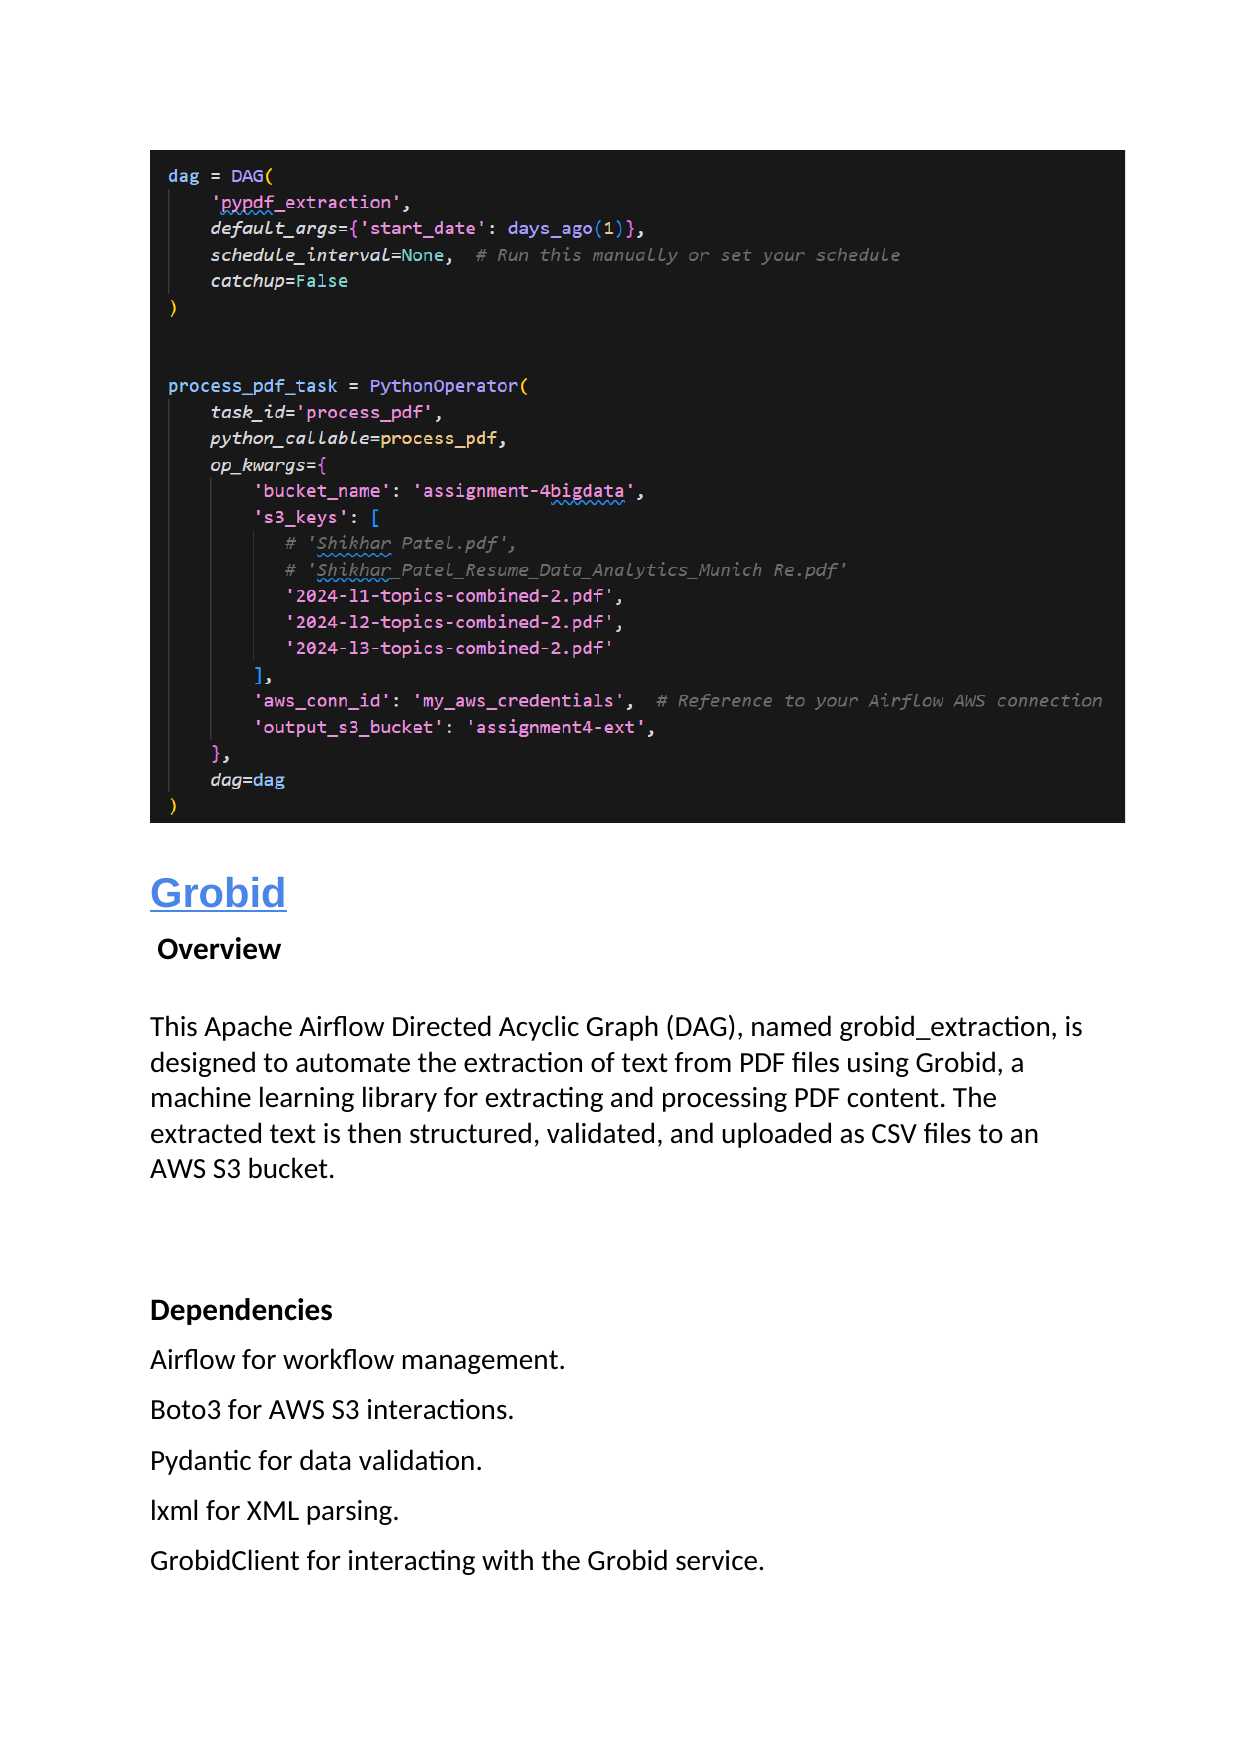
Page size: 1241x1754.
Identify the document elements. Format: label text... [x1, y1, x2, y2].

text Pydantic for data validation. [150, 1439, 1090, 1479]
text lxml for XML parsing. [150, 1490, 1090, 1529]
text Overview [150, 929, 1090, 967]
subtitle Grobid [150, 868, 1090, 916]
text This Apache Airflow Directed Acyclic Graph (DAG), named grobid_extraction, is designed to automate the extraction of text from PDF files using Grobid, a machine learning library for extracting and processing PDF content. The extracted text is then structured, validated, and uploaded as CSV files to an AWS S3 bucket. [150, 1008, 1090, 1186]
text Boto3 for AWS S3 interactions. [150, 1389, 1090, 1429]
text GrobidClient for interacting with the Grobid service. [150, 1540, 1090, 1580]
subtitle Dependencies [150, 1291, 1090, 1329]
picture [150, 150, 1125, 823]
text Airflow for workflow management. [150, 1339, 1090, 1379]
